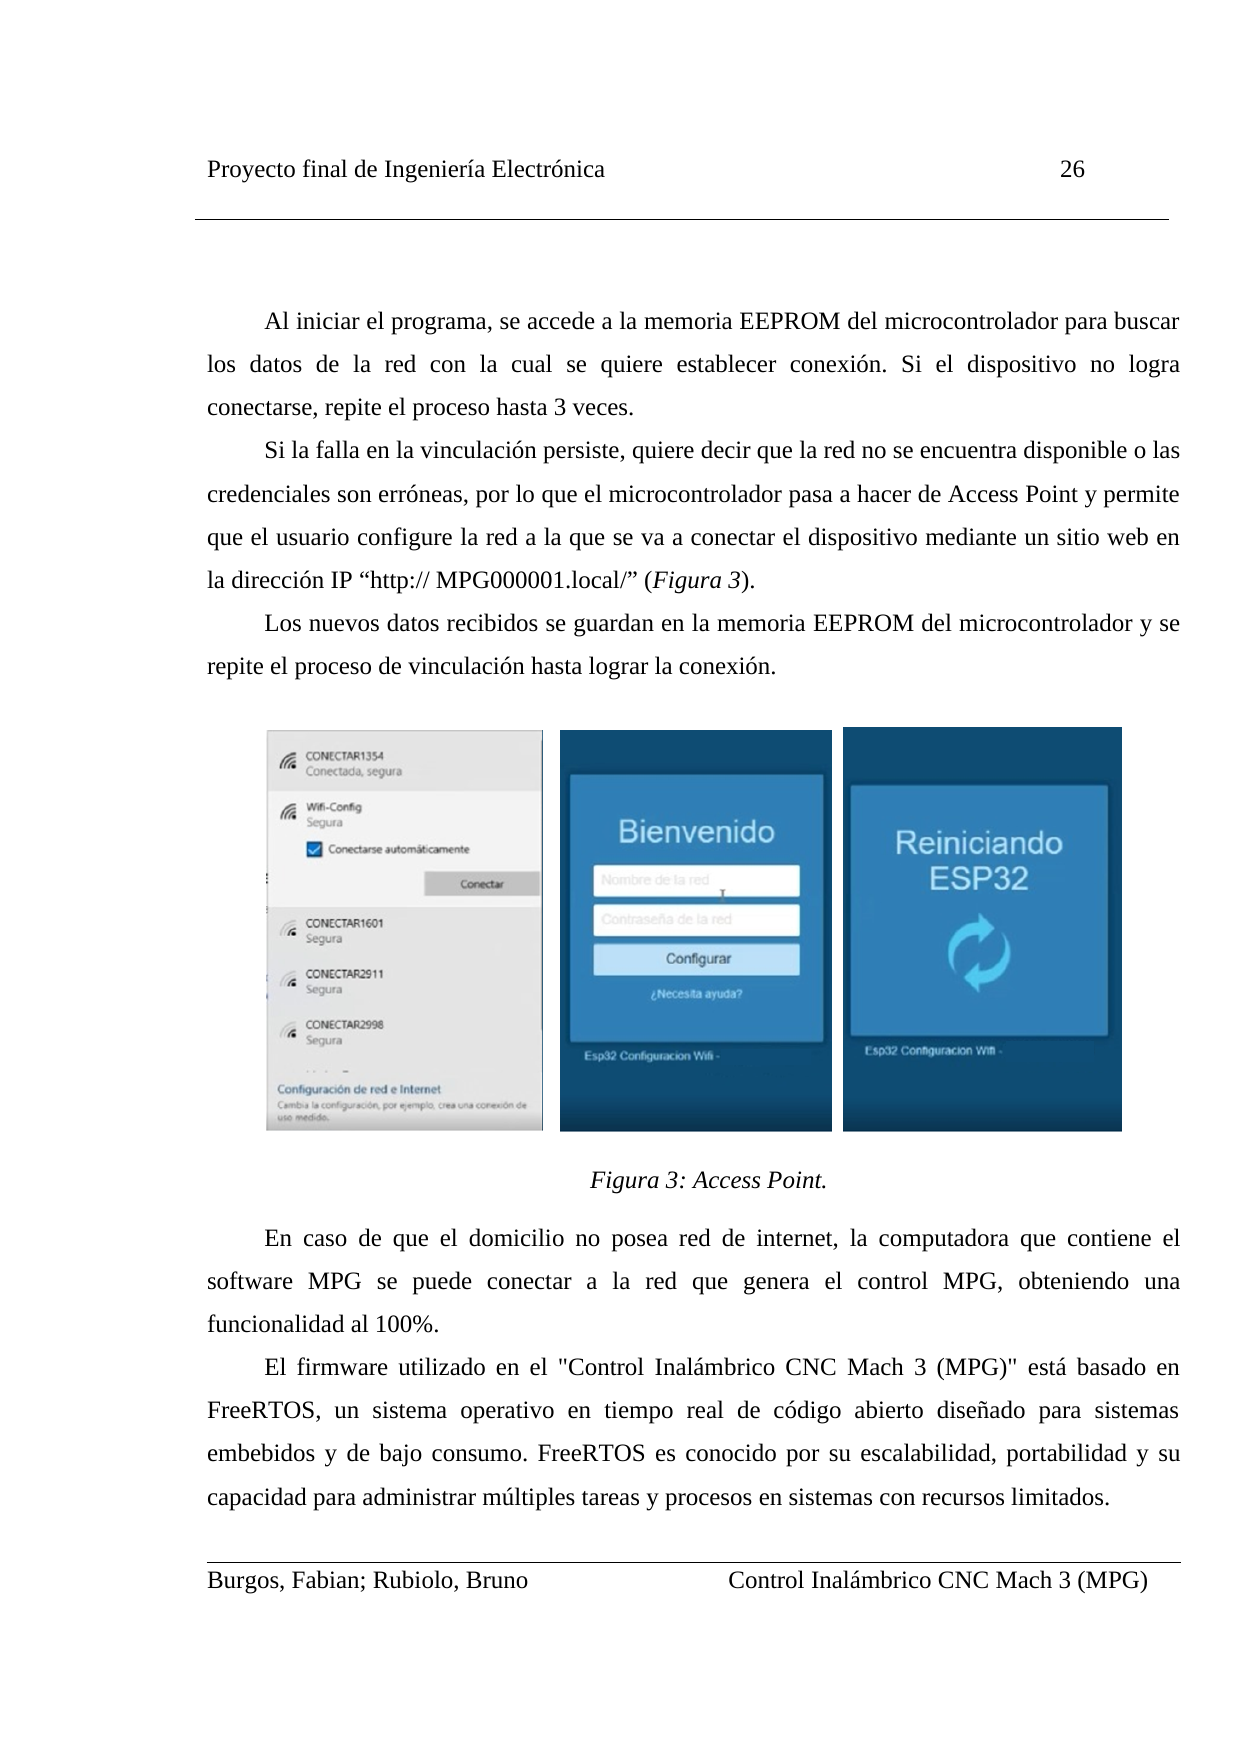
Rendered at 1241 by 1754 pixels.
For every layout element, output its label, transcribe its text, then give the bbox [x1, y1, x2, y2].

text Los nuevos datos recibidos se guardan en la memoria EEPROM del microcontrolador y se repite el proceso de vinculación hasta lograr la conexión. [207, 608, 1181, 680]
text Al iniciar el programa, se accede a la memoria EEPROM del microcontrolador para buscar los datos de la red con la cual se quiere establecer conexión. Si el dispositivo no logra conectarse, repite el proceso hasta 3 veces. [207, 306, 1181, 421]
picture [262, 723, 1126, 1136]
text El firmware utilizado en el "Control Inalámbrico CNC Mach 3 (MPG)" está basado en FreeRTOS, un sistema operativo en tiempo real de código abierto diseñado para sistemas embebidos y de bajo consumo. FreeRTOS es conocido por su escalabilidad, portabilidad y su capacidad para administrar múltiples tareas y procesos en sistemas con recursos limitados. [207, 1352, 1181, 1510]
text : Access Point. [236, 1165, 1181, 1194]
text En caso de que el domicilio no posea red de internet, la computadora que contiene el software MPG se puede conectar a la red que genera el control MPG, obteniendo una funcionalidad al 100%. [207, 1223, 1181, 1338]
text Si la falla en la vinculación persiste, quiere decir que la red no se encuentra disponible o las credenciales son erróneas, por lo que el microcontrolador pasa a hacer de Access Point y permite que el usuario configure la red a la que se va a conectar el dispositivo mediante un sitio web en la dirección IP “http:// MPG000001.local/” (Figura 3). [207, 436, 1181, 594]
